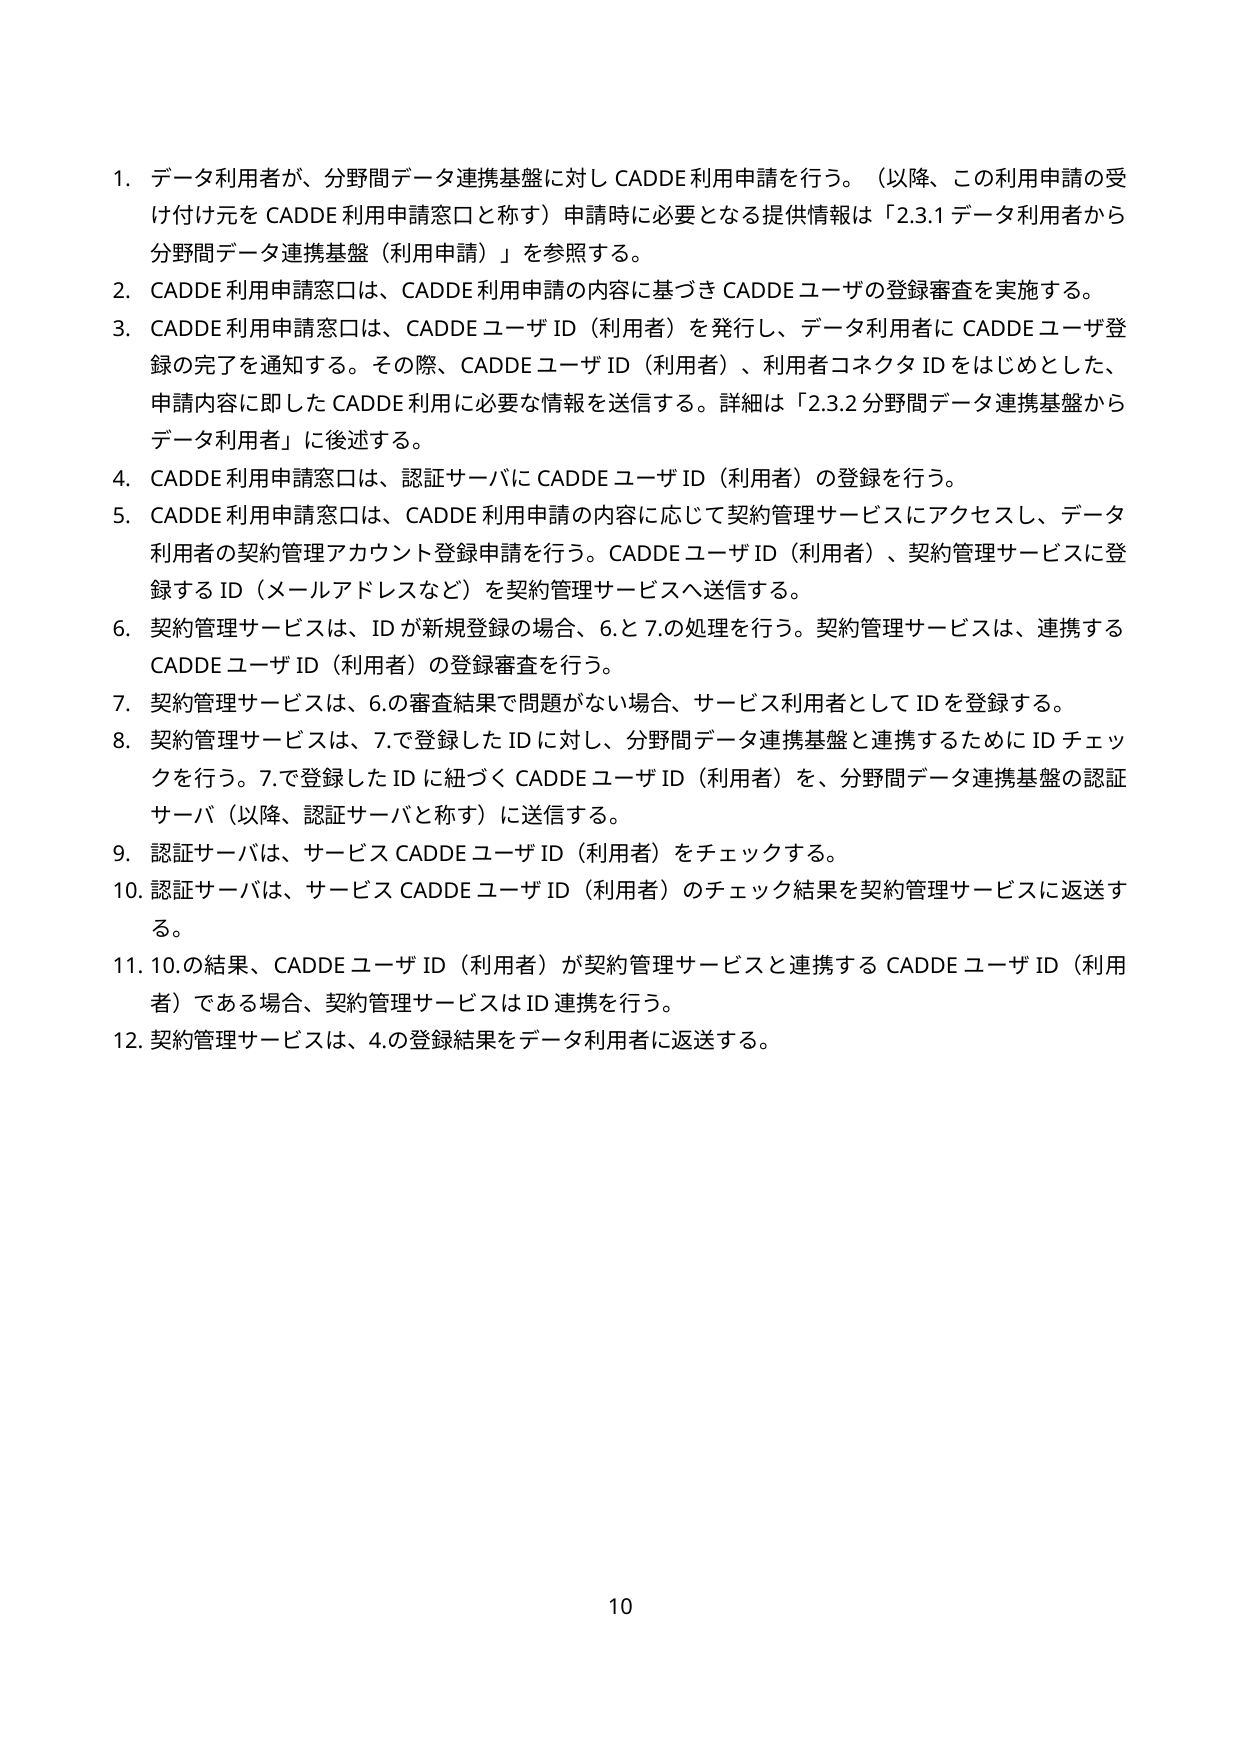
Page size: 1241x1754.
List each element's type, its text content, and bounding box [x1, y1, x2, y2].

list CADDE利用申請窓口は、CADDE利用申請の内容に基づきCADDEユーザの登録審査を実施する。 [112, 271, 1128, 308]
list 契約管理サービスは、4.の登録結果をデータ利用者に返送する。 [112, 1021, 1128, 1058]
list 契約管理サービスは、6.の審査結果で問題がない場合、サービス利用者としてIDを登録する。 [112, 683, 1128, 721]
list 契約管理サービスは、7.で登録したIDに対し、分野間データ連携基盤と連携するためにIDチェックを行う。7.で登録したID に紐づくCADDEユーザID（利用者）を、分野間データ連携基盤の認証サーバ（以降、認証サーバと称す）に送信する。 [112, 721, 1128, 833]
list 認証サーバは、サービスCADDEユーザID（利用者）をチェックする。 [112, 833, 1128, 871]
list CADDE利用申請窓口は、認証サーバにCADDEユーザID（利用者）の登録を行う。 [112, 458, 1128, 496]
list CADDE利用申請窓口は、CADDEユーザID（利用者）を発行し、データ利用者にCADDEユーザ登録の完了を通知する。その際、CADDEユーザID（利用者）、利用者コネクタIDをはじめとした、申請内容に即したCADDE利用に必要な情報を送信する。詳細は「2.3.2分野間データ連携基盤からデータ利用者」に後述する。 [112, 308, 1128, 458]
list 10.の結果、CADDEユーザID（利用者）が契約管理サービスと連携するCADDEユーザID（利用者）である場合、契約管理サービスはID連携を行う。 [112, 946, 1128, 1021]
list データ利用者が、分野間データ連携基盤に対しCADDE利用申請を行う。（以降、この利用申請の受け付け元をCADDE利用申請窓口と称す）申請時に必要となる提供情報は「2.3.1データ利用者から分野間データ連携基盤（利用申請）」を参照する。 [112, 158, 1128, 271]
list 認証サーバは、サービスCADDEユーザID（利用者）のチェック結果を契約管理サービスに返送する。 [112, 871, 1128, 946]
list CADDE利用申請窓口は、CADDE利用申請の内容に応じて契約管理サービスにアクセスし、データ利用者の契約管理アカウント登録申請を行う。CADDEユーザID（利用者）、契約管理サービスに登録するID（メールアドレスなど）を契約管理サービスへ送信する。 [112, 496, 1128, 608]
list 契約管理サービスは、IDが新規登録の場合、6.と7.の処理を行う。契約管理サービスは、連携するCADDEユーザID（利用者）の登録審査を行う。 [112, 608, 1128, 683]
